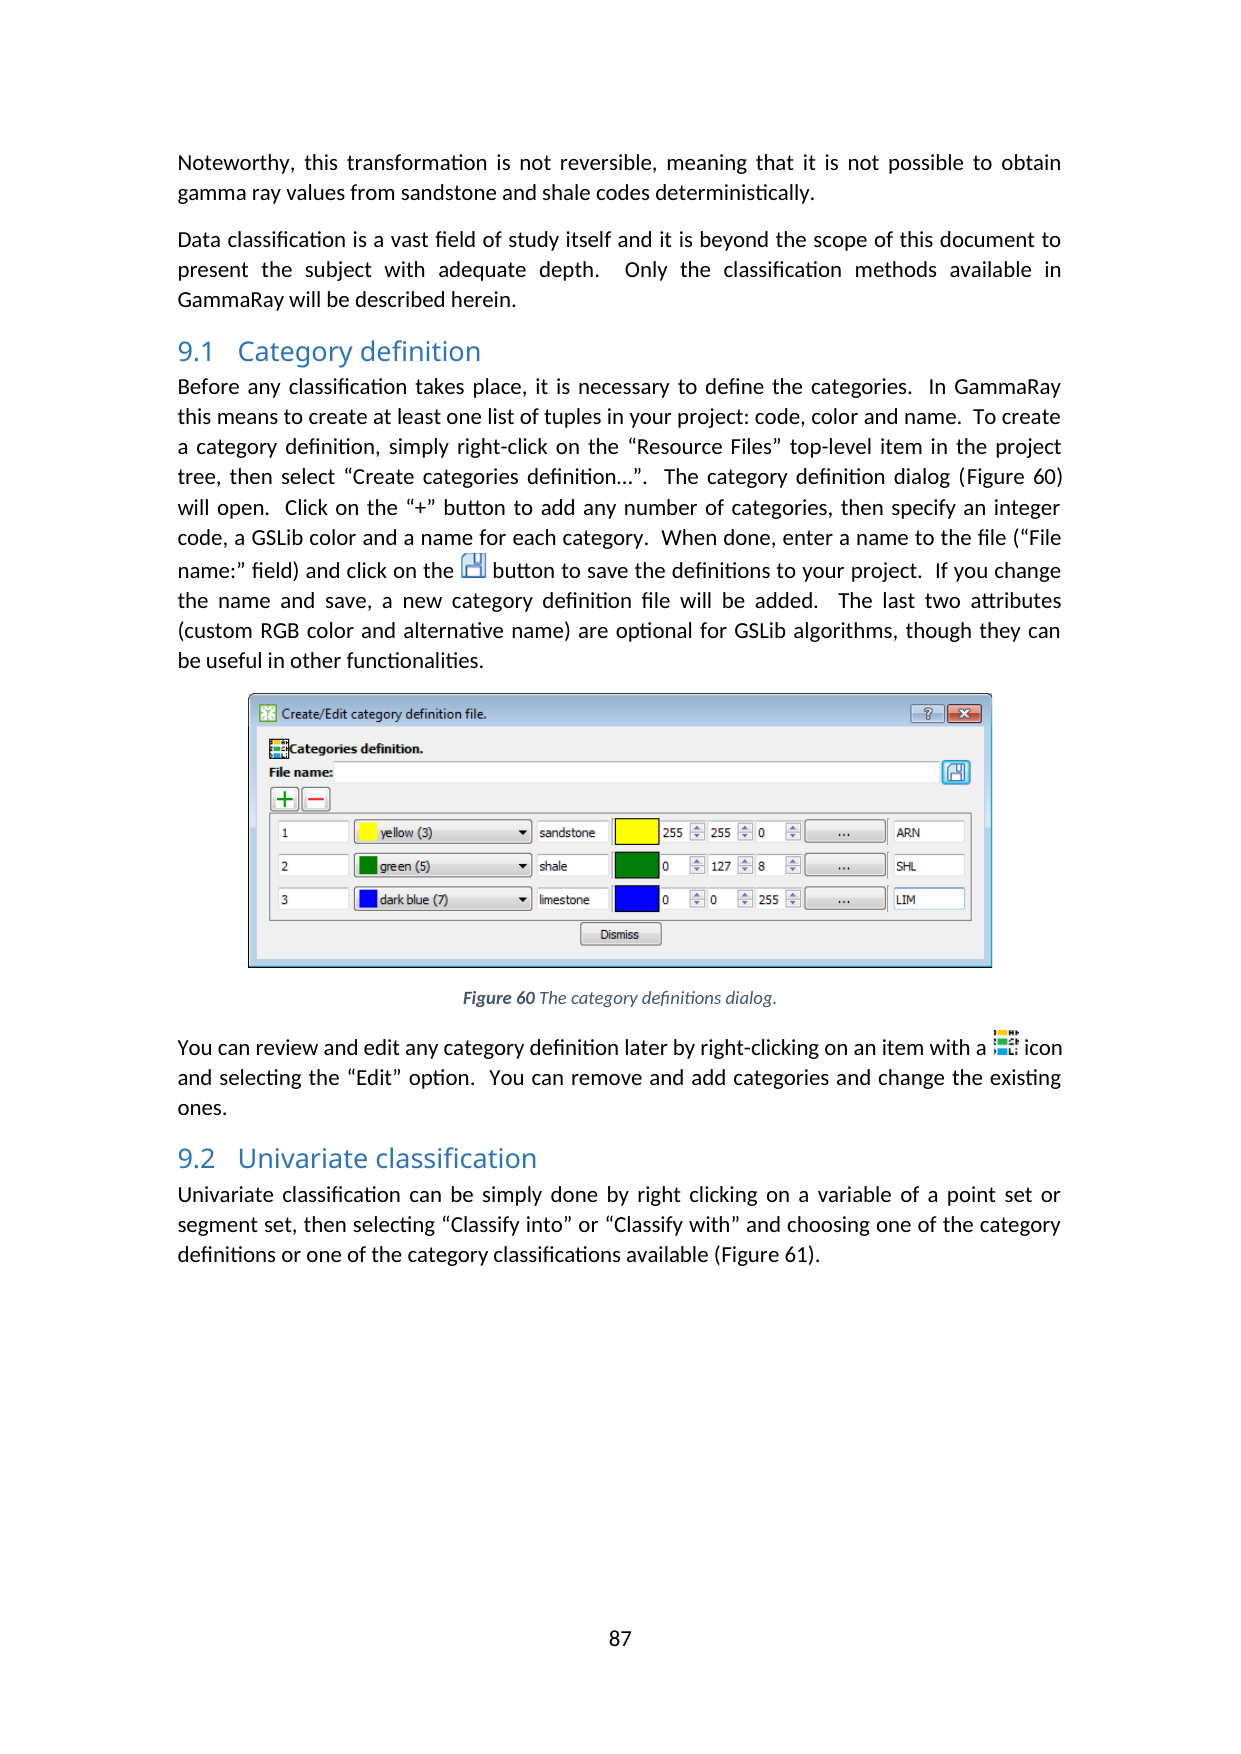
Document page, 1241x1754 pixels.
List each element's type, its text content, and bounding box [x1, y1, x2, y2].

text Data classification is a vast field of study itself and it is beyond the scope of this document to present the subject with adequate depth. Only the classification methods available in GammaRay will be described herein. [177, 225, 1063, 313]
picture [461, 553, 487, 578]
picture [993, 1030, 1019, 1055]
text You can review and edit any category definition later by right-clicking on an item with a icon and selecting the “Edit” option. You can remove and add categories and change the existing ones. [177, 1030, 1063, 1121]
picture [248, 693, 993, 968]
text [177, 148, 1063, 206]
text Before any classification takes place, it is necessary to define the categories. In GammaRay this means to create at least one list of tuples in your project: code, color and name. To create a category definition, simply right-click on the “Resource Files” top-level item in the project tree, then select “Create categories definition…”. The category definition dialog (Figure 60) will open. Click on the “+” button to add any number of categories, then specify an integer code, a GSLib color and a name for each category. When done, enter a name to the file (“File name:” field) and click on the button to save the definitions to your project. If you change the name and save, a new category definition file will be added. The last two attributes (custom RGB color and alternative name) are optional for GSLib algorithms, though they can be useful in other functionalities. [177, 372, 1063, 674]
subtitle Category definition [177, 332, 1063, 369]
subtitle Univariate classification [177, 1140, 1063, 1177]
text Univariate classification can be simply done by right clicking on a variable of a point set or segment set, then selecting “Classify into” or “Classify with” and choosing one of the category definitions or one of the category classifications available (Figure 61). [177, 1180, 1063, 1268]
text Figure 60 The category definitions dialog. [177, 986, 1063, 1009]
